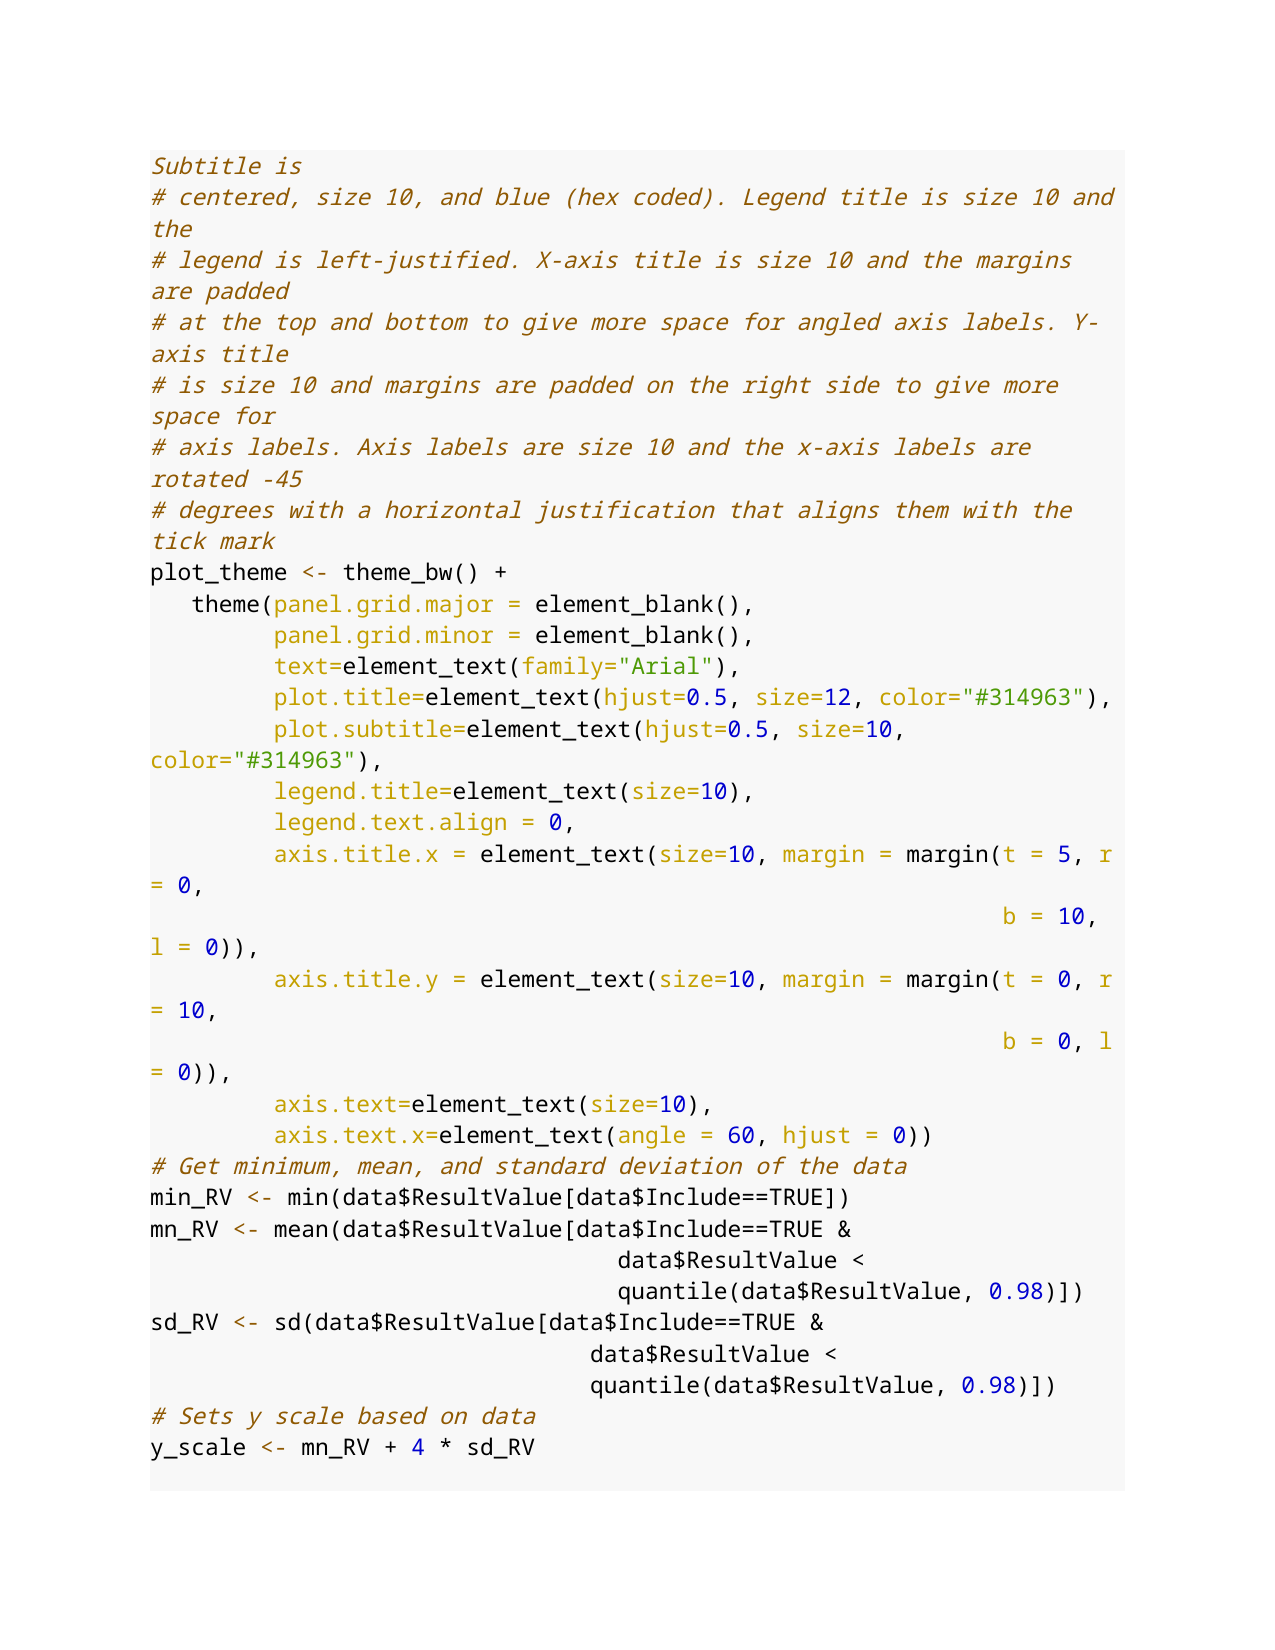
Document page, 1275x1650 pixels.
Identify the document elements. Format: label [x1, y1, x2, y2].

text [150, 150, 1125, 1491]
